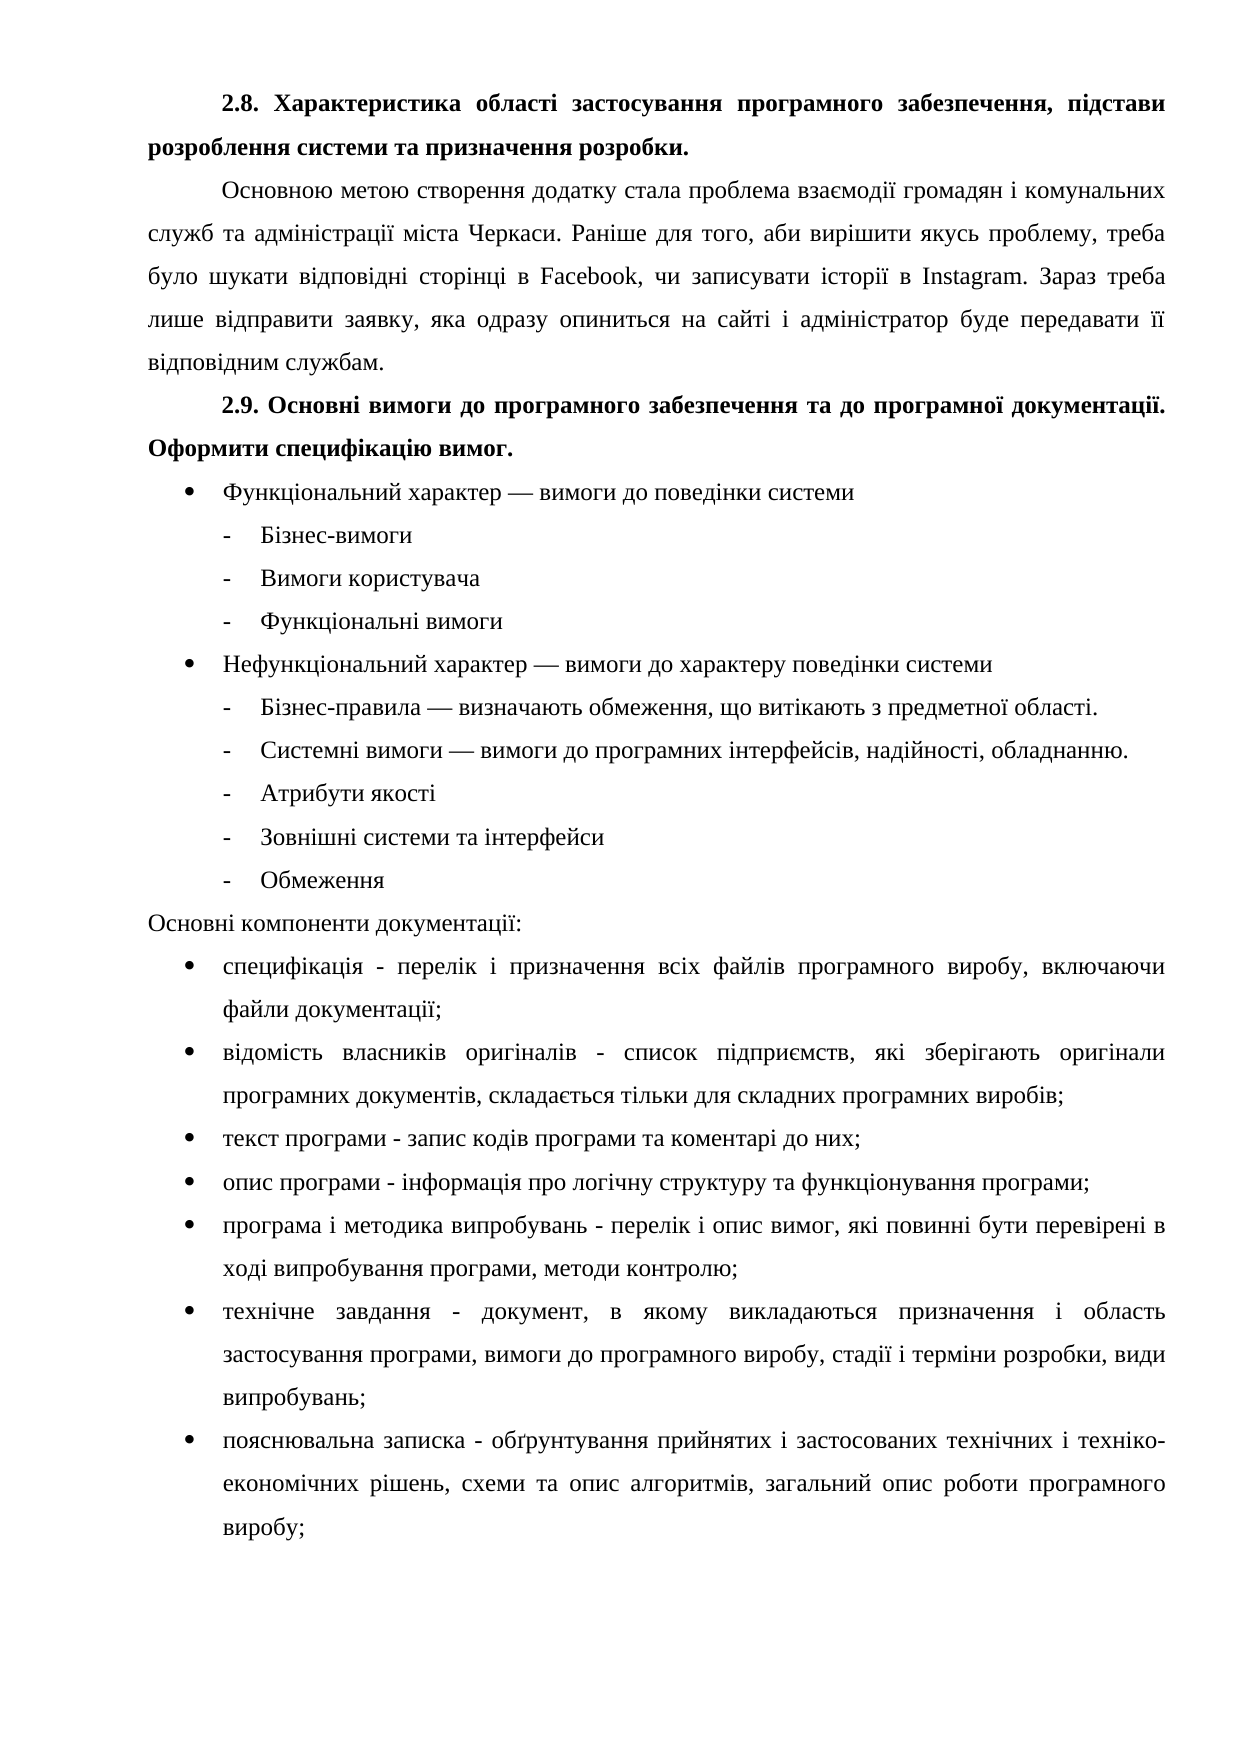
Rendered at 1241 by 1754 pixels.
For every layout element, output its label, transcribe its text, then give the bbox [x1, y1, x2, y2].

list Обмеження [223, 865, 1166, 893]
list 2.9. Основні вимоги до програмного забезпечення та до програмної документації. Оформити специфікацію вимог. [148, 390, 1166, 462]
list відомість власників оригіналів - список підприємств, які зберігають оригінали програмних документів, складається тільки для складних програмних виробів; [185, 1037, 1166, 1109]
list Бізнес-правила — визначають обмеження, що витікають з предметної області. [223, 692, 1166, 721]
list Системні вимоги — вимоги до програмних інтерфейсів, надійності, обладнанню. [223, 735, 1166, 764]
text Основні компоненти документації: [148, 908, 1166, 937]
list Функціональні вимоги [223, 606, 1166, 635]
list 2.8. Характеристика області застосування програмного забезпечення, підстави розроблення системи та призначення розробки. [148, 88, 1166, 160]
list програма і методика випробувань - перелік і опис вимог, які повинні бути перевірені в ході випробування програми, методи контролю; [185, 1210, 1166, 1282]
list Бізнес-вимоги [223, 520, 1166, 548]
list специфікація - перелік і призначення всіх файлів програмного виробу, включаючи файли документації; [185, 951, 1166, 1023]
list Функціональний характер — вимоги до поведінки системи [185, 477, 1166, 505]
list Атрибути якості [223, 778, 1166, 807]
list технічне завдання - документ, в якому викладаються призначення і область застосування програми, вимоги до програмного виробу, стадії і терміни розробки, види випробувань; [185, 1296, 1166, 1411]
list опис програми - інформація про логічну структуру та функціонування програми; [185, 1167, 1166, 1195]
list Зовнішні системи та інтерфейси [223, 822, 1166, 850]
list Нефункціональний характер — вимоги до характеру поведінки системи [185, 649, 1166, 678]
list текст програми - запис кодів програми та коментарі до них; [185, 1123, 1166, 1152]
list пояснювальна записка - обґрунтування прийнятих і застосованих технічних і техніко-економічних рішень, схеми та опис алгоритмів, загальний опис роботи програмного виробу; [185, 1425, 1166, 1540]
list Вимоги користувача [223, 563, 1166, 592]
list Основною метою створення додатку стала проблема взаємодії громадян і комунальних служб та адміністрації міста Черкаси. Раніше для того, аби вирішити якусь проблему, треба було шукати відповідні сторінці в Facebook, чи записувати історії в Instagram. Зараз треба лише відправити заявку, яка одразу опиниться на сайті і адміністратор буде передавати її відповідним службам. [148, 175, 1166, 376]
